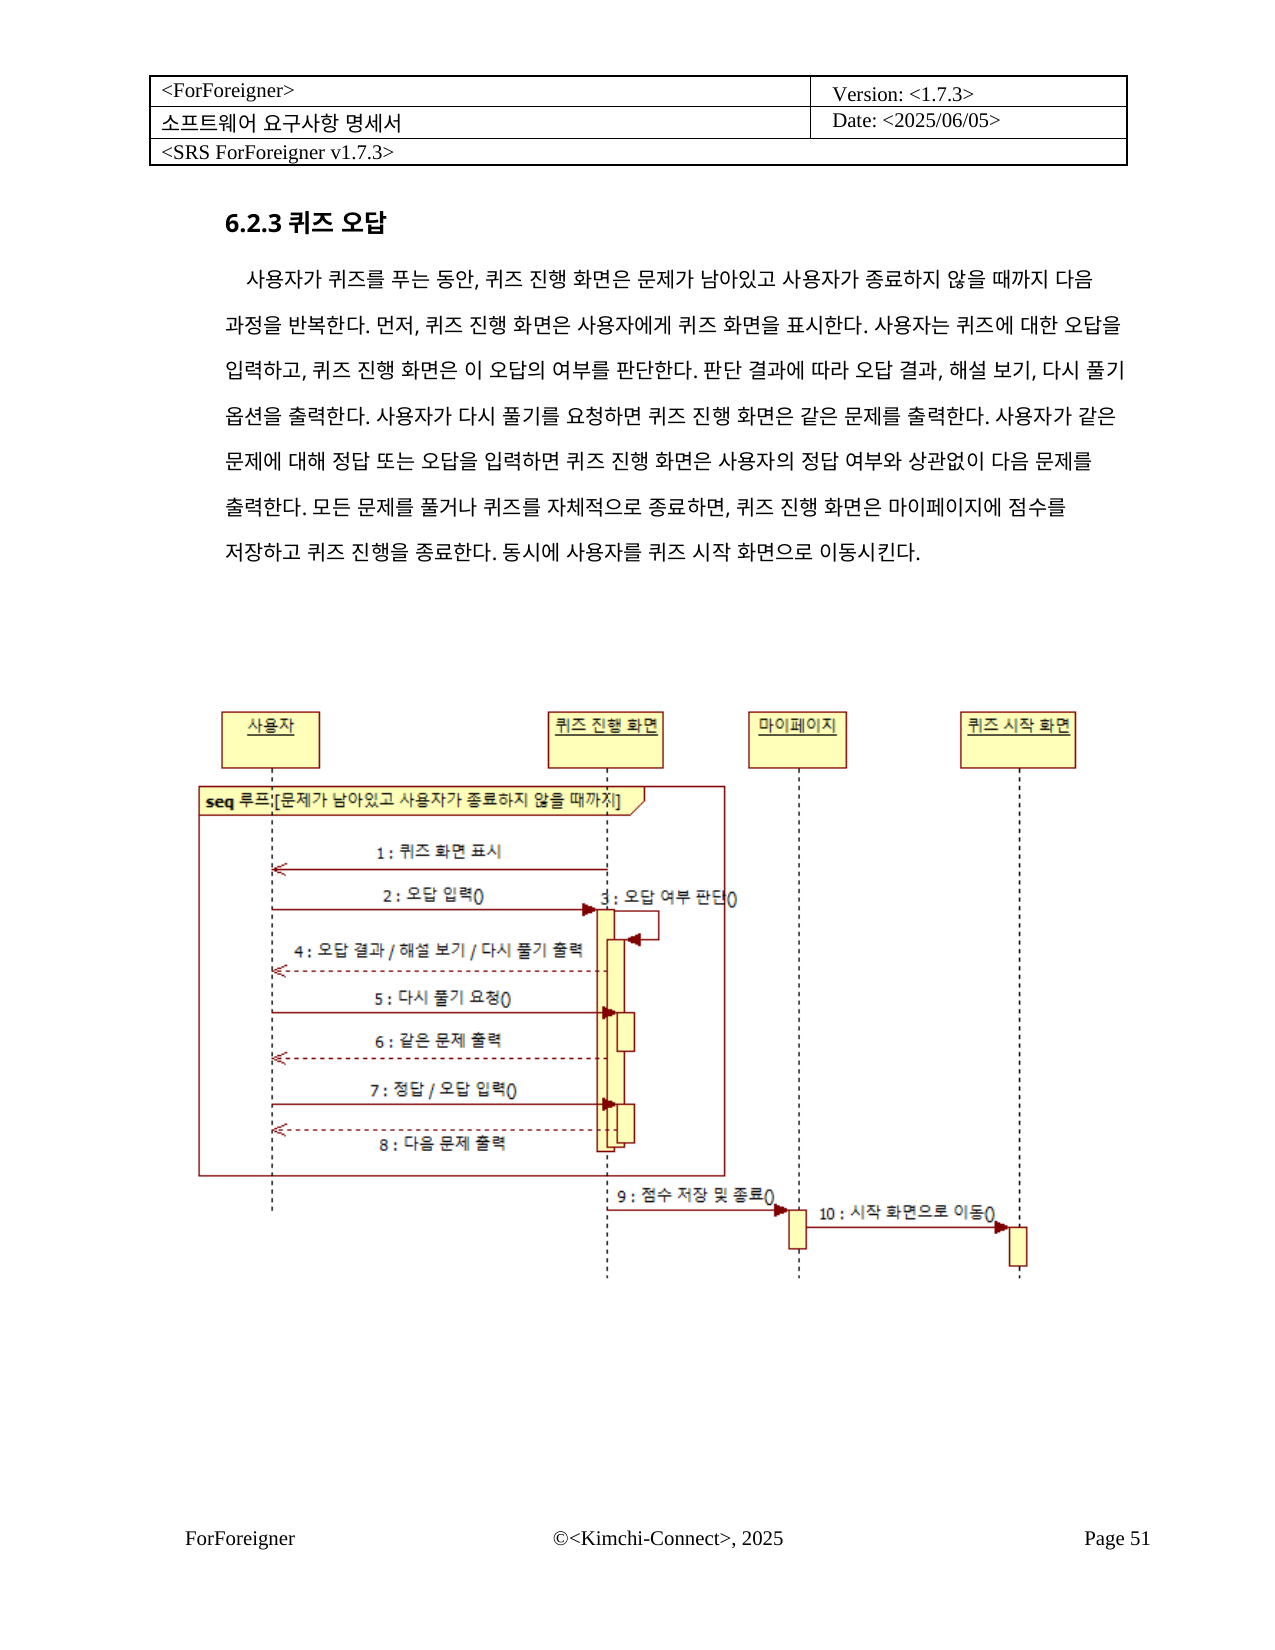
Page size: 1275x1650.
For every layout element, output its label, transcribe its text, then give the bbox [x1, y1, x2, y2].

picture [170, 683, 1105, 1307]
subtitle 6.2.3 퀴즈 오답 [150, 203, 1125, 239]
text 사용자가 퀴즈를 푸는 동안, 퀴즈 진행 화면은 문제가 남아있고 사용자가 종료하지 않을 때까지 다음 과정을 반복한다. 먼저, 퀴즈 진행 화면은 사용자에게 퀴즈 화면을 표시한다. 사용자는 퀴즈에 대한 오답을 입력하고, 퀴즈 진행 화면은 이 오답의 여부를 판단한다. 판단 결과에 따라 오답 결과, 해설 보기, 다시 풀기 옵션을 출력한다. 사용자가 다시 풀기를 요청하면 퀴즈 진행 화면은 같은 문제를 출력한다. 사용자가 같은 문제에 대해 정답 또는 오답을 입력하면 퀴즈 진행 화면은 사용자의 정답 여부와 상관없이 다음 문제를 출력한다. 모든 문제를 풀거나 퀴즈를 자체적으로 종료하면, 퀴즈 진행 화면은 마이페이지에 점수를 저장하고 퀴즈 진행을 종료한다. 동시에 사용자를 퀴즈 시작 화면으로 이동시킨다. [225, 264, 1125, 566]
